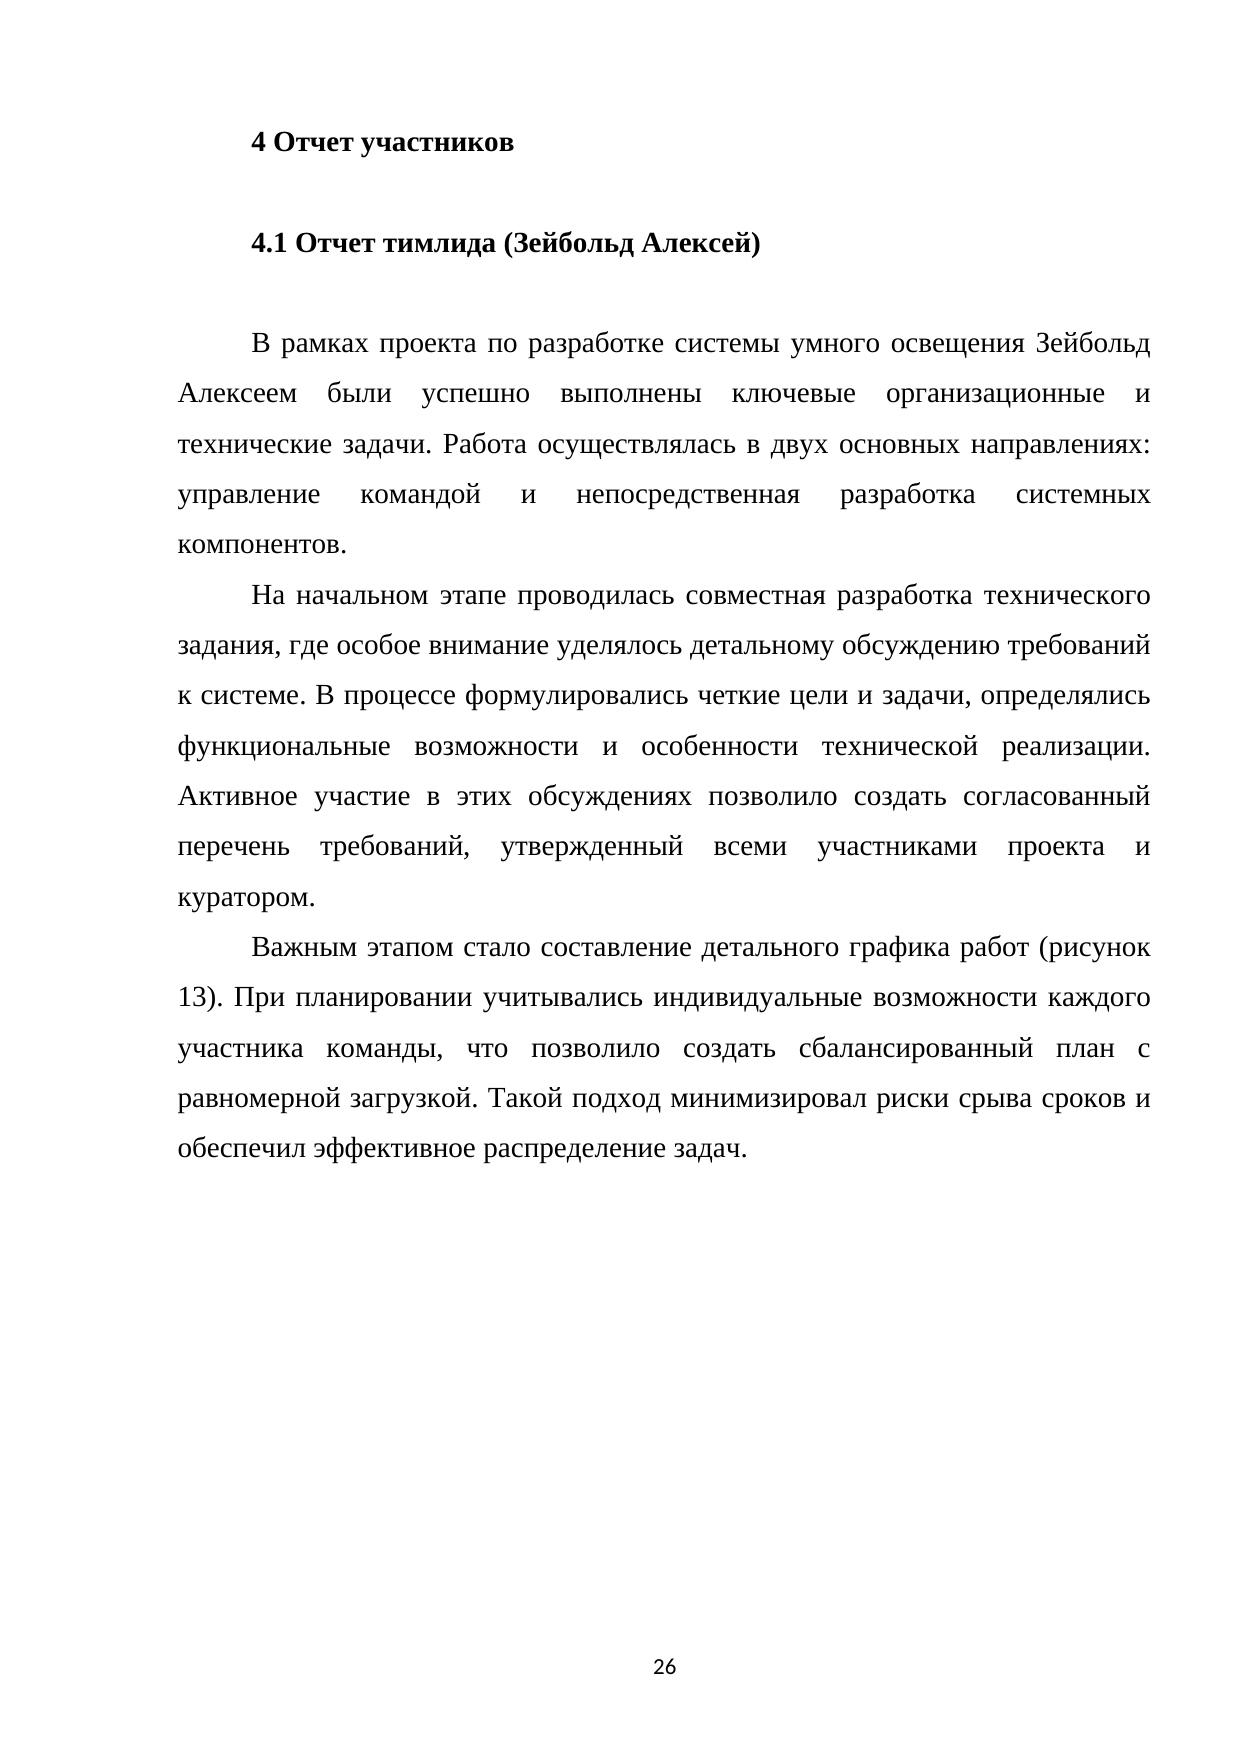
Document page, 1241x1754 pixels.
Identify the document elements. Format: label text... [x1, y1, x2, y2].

text Отчет участников [177, 124, 1152, 158]
text Отчет тимлида (Зейбольд Алексей) [177, 225, 1152, 258]
text В рамках проекта по разработке системы умного освещения Зейбольд Алексеем были успешно выполнены ключевые организационные и технические задачи. Работа осуществлялась в двух основных направлениях: управление командой и непосредственная разработка системных компонентов. [177, 325, 1152, 560]
text На начальном этапе проводилась совместная разработка технического задания, где особое внимание уделялось детальному обсуждению требований к системе. В процессе формулировались четкие цели и задачи, определялись функциональные возможности и особенности технической реализации. Активное участие в этих обсуждениях позволило создать согласованный перечень требований, утвержденный всеми участниками проекта и куратором. [177, 577, 1152, 912]
text Важным этапом стало составление детального графика работ (рисунок 13). При планировании учитывались индивидуальные возможности каждого участника команды, что позволило создать сбалансированный план с равномерной загрузкой. Такой подход минимизировал риски срыва сроков и обеспечил эффективное распределение задач. [177, 929, 1152, 1164]
